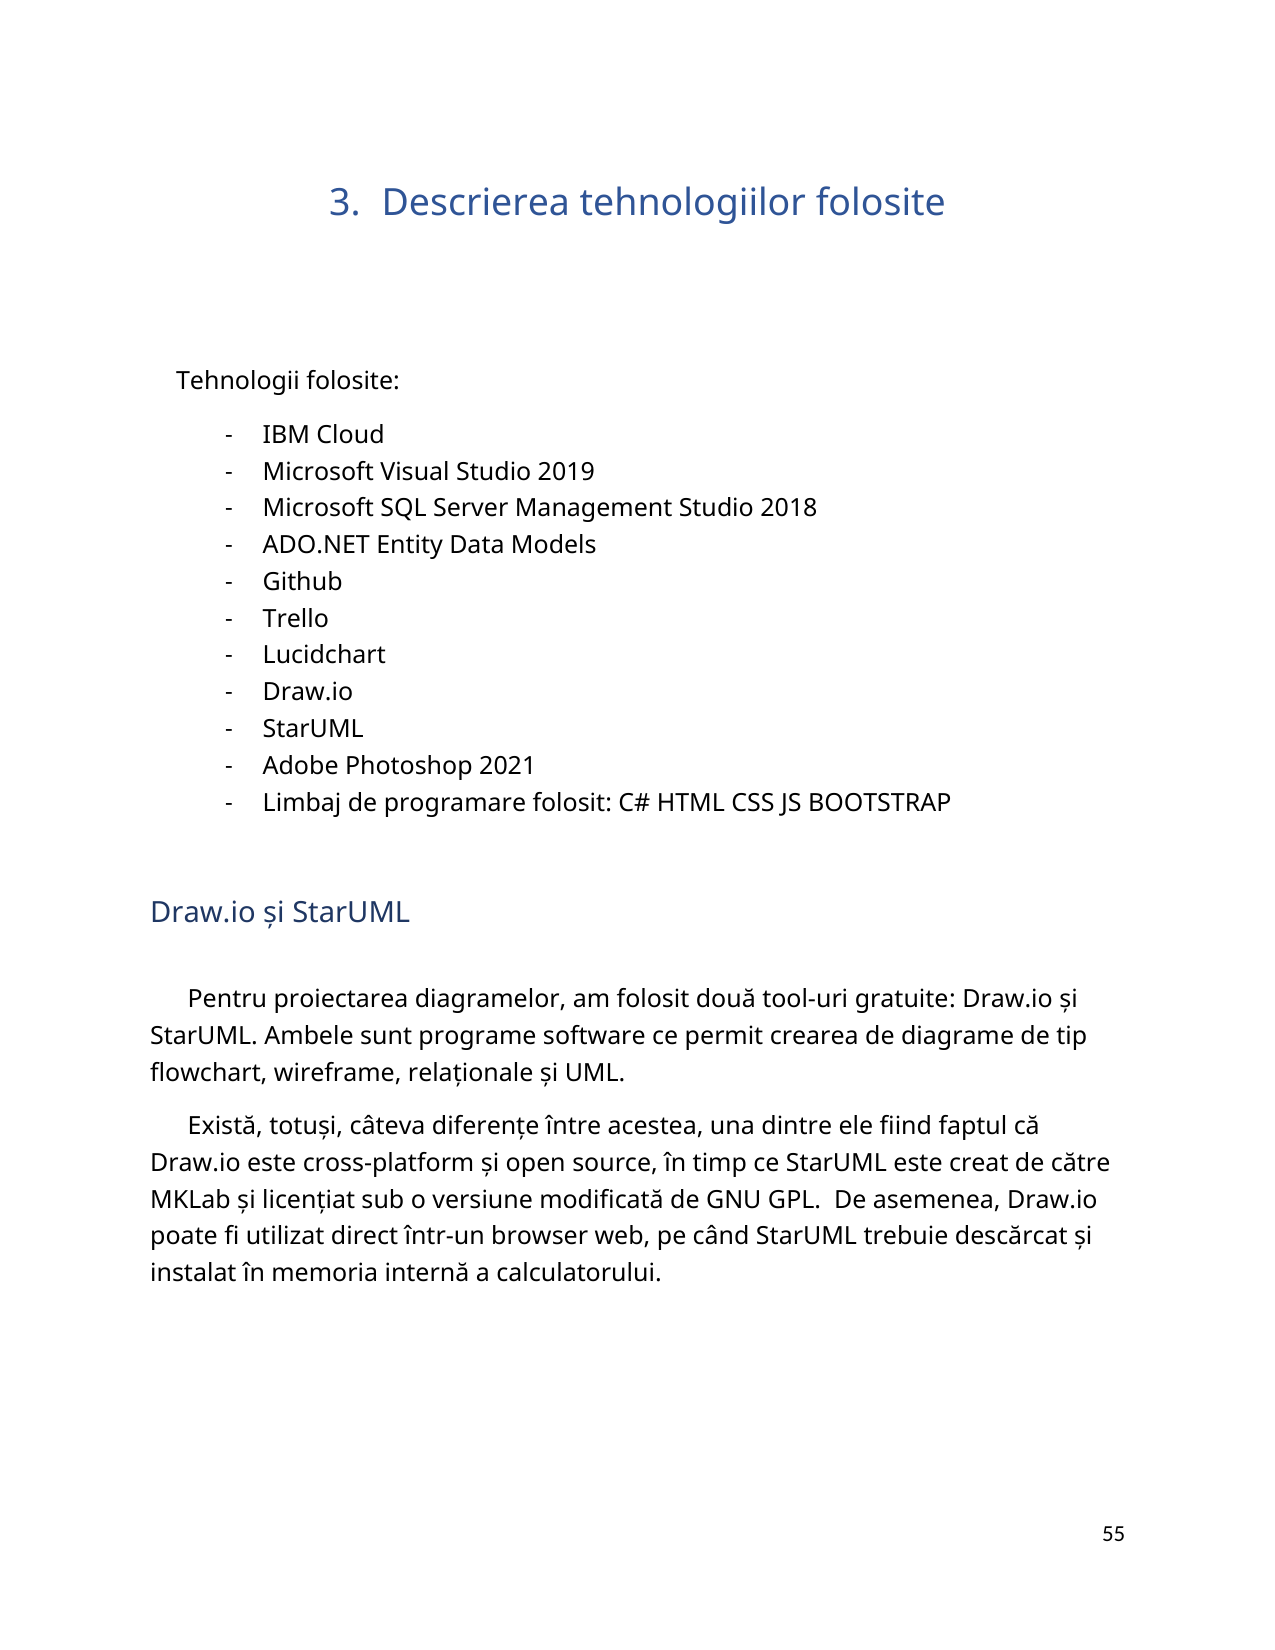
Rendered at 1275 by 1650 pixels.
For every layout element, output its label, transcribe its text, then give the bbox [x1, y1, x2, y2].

list Adobe Photoshop 2021 [225, 747, 1125, 781]
text Pentru proiectarea diagramelor, am folosit două tool-uri gratuite: Draw.io și StarUML. Ambele sunt programe software ce permit crearea de diagrame de tip flowchart, wireframe, relaționale și UML. [150, 981, 1125, 1088]
list Microsoft Visual Studio 2019 [225, 453, 1125, 487]
list Lucidchart [225, 637, 1125, 671]
list Limbaj de programare folosit: C# HTML CSS JS BOOTSTRAP [225, 784, 1125, 818]
list IBM Cloud [225, 416, 1125, 451]
subtitle Descrierea tehnologiilor folosite [150, 175, 1125, 226]
list Microsoft SQL Server Management Studio 2018 [225, 490, 1125, 524]
subtitle Draw.io și StarUML [150, 891, 1125, 931]
list StarUML [225, 711, 1125, 745]
list ADO.NET Entity Data Models [225, 527, 1125, 561]
list Github [225, 563, 1125, 598]
text Există, totuși, câteva diferențe între acestea, una dintre ele fiind faptul că Draw.io este cross-platform și open source, în timp ce StarUML este creat de către MKLab și licențiat sub o versiune modificată de GNU GPL. De asemenea, Draw.io poate fi utilizat direct într-un browser web, pe când StarUML trebuie descărcat și instalat în memoria internă a calculatorului. [150, 1108, 1125, 1289]
text Tehnologii folosite: [150, 363, 1125, 397]
list Trello [225, 600, 1125, 634]
list Draw.io [225, 674, 1125, 708]
